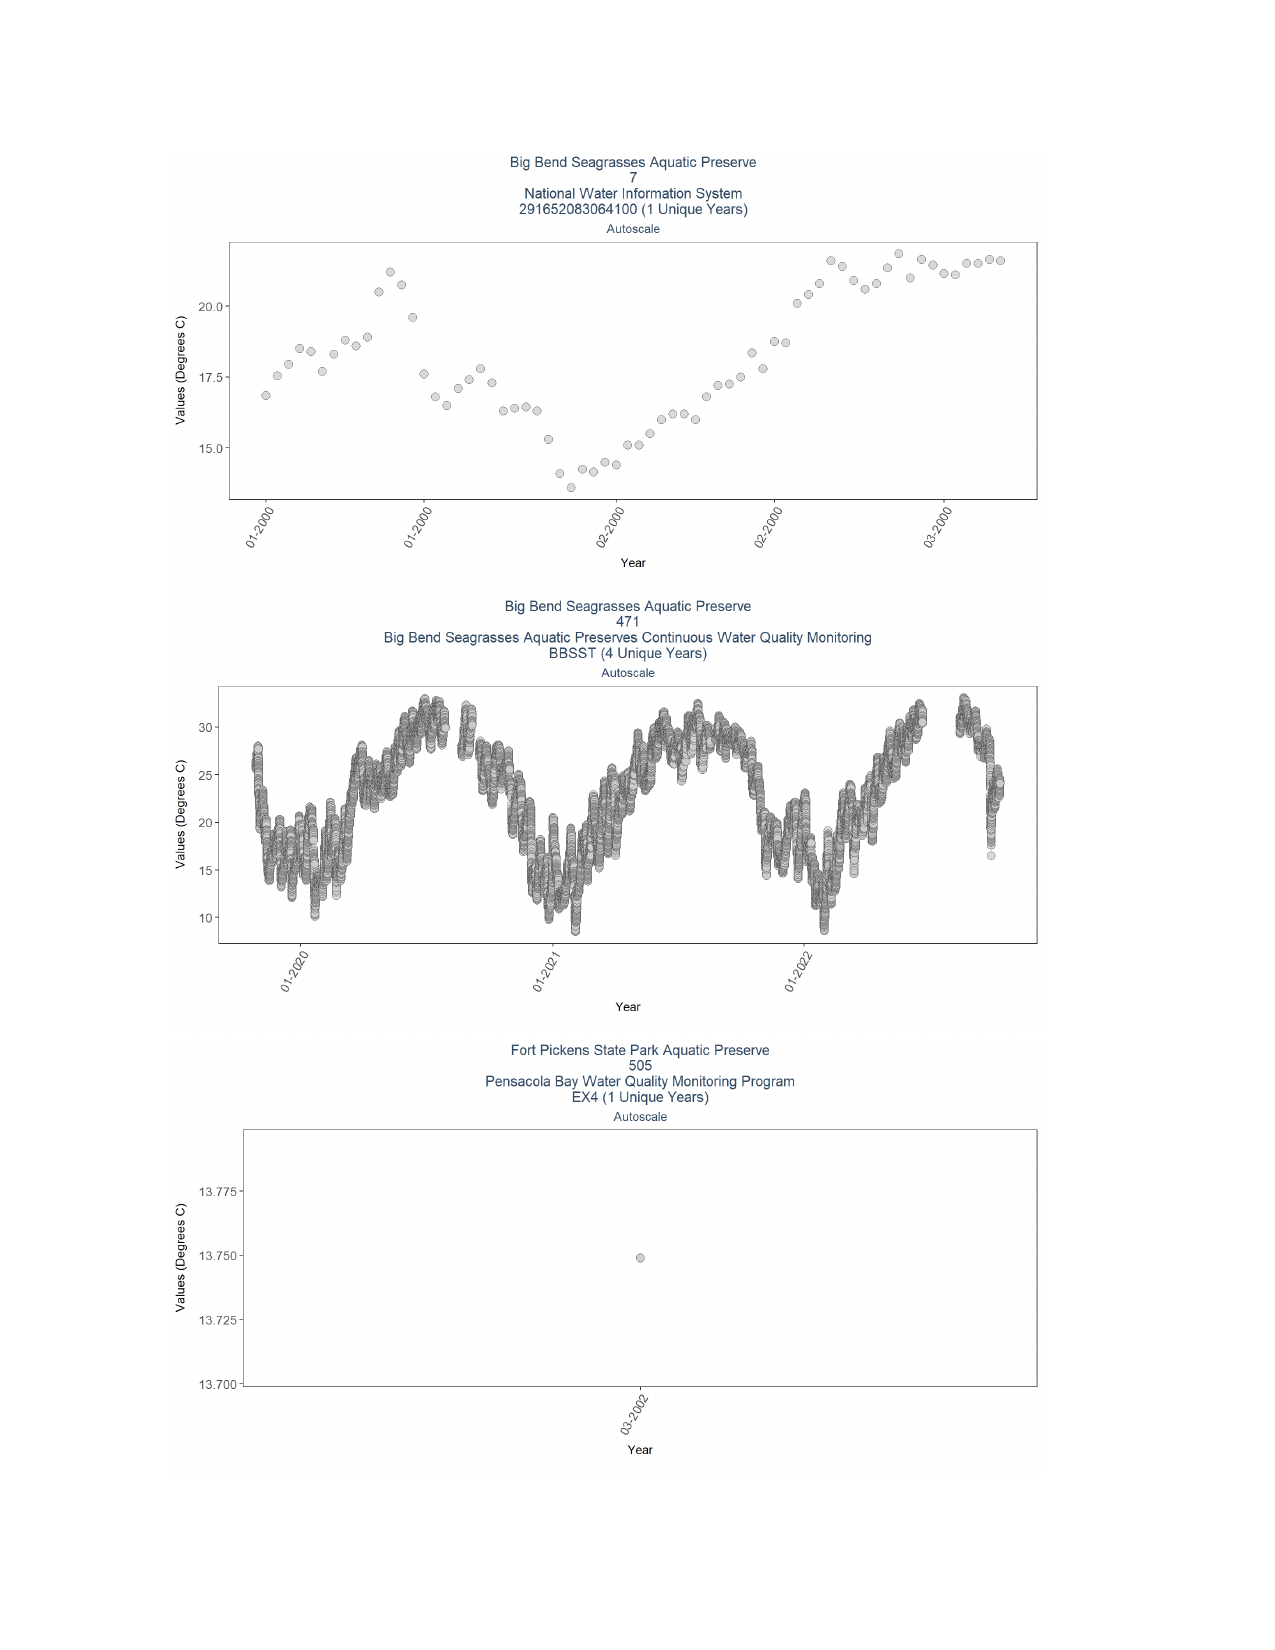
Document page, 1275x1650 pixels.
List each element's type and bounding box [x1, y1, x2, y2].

picture [168, 150, 1044, 588]
picture [168, 593, 1044, 1032]
picture [168, 1037, 1044, 1475]
